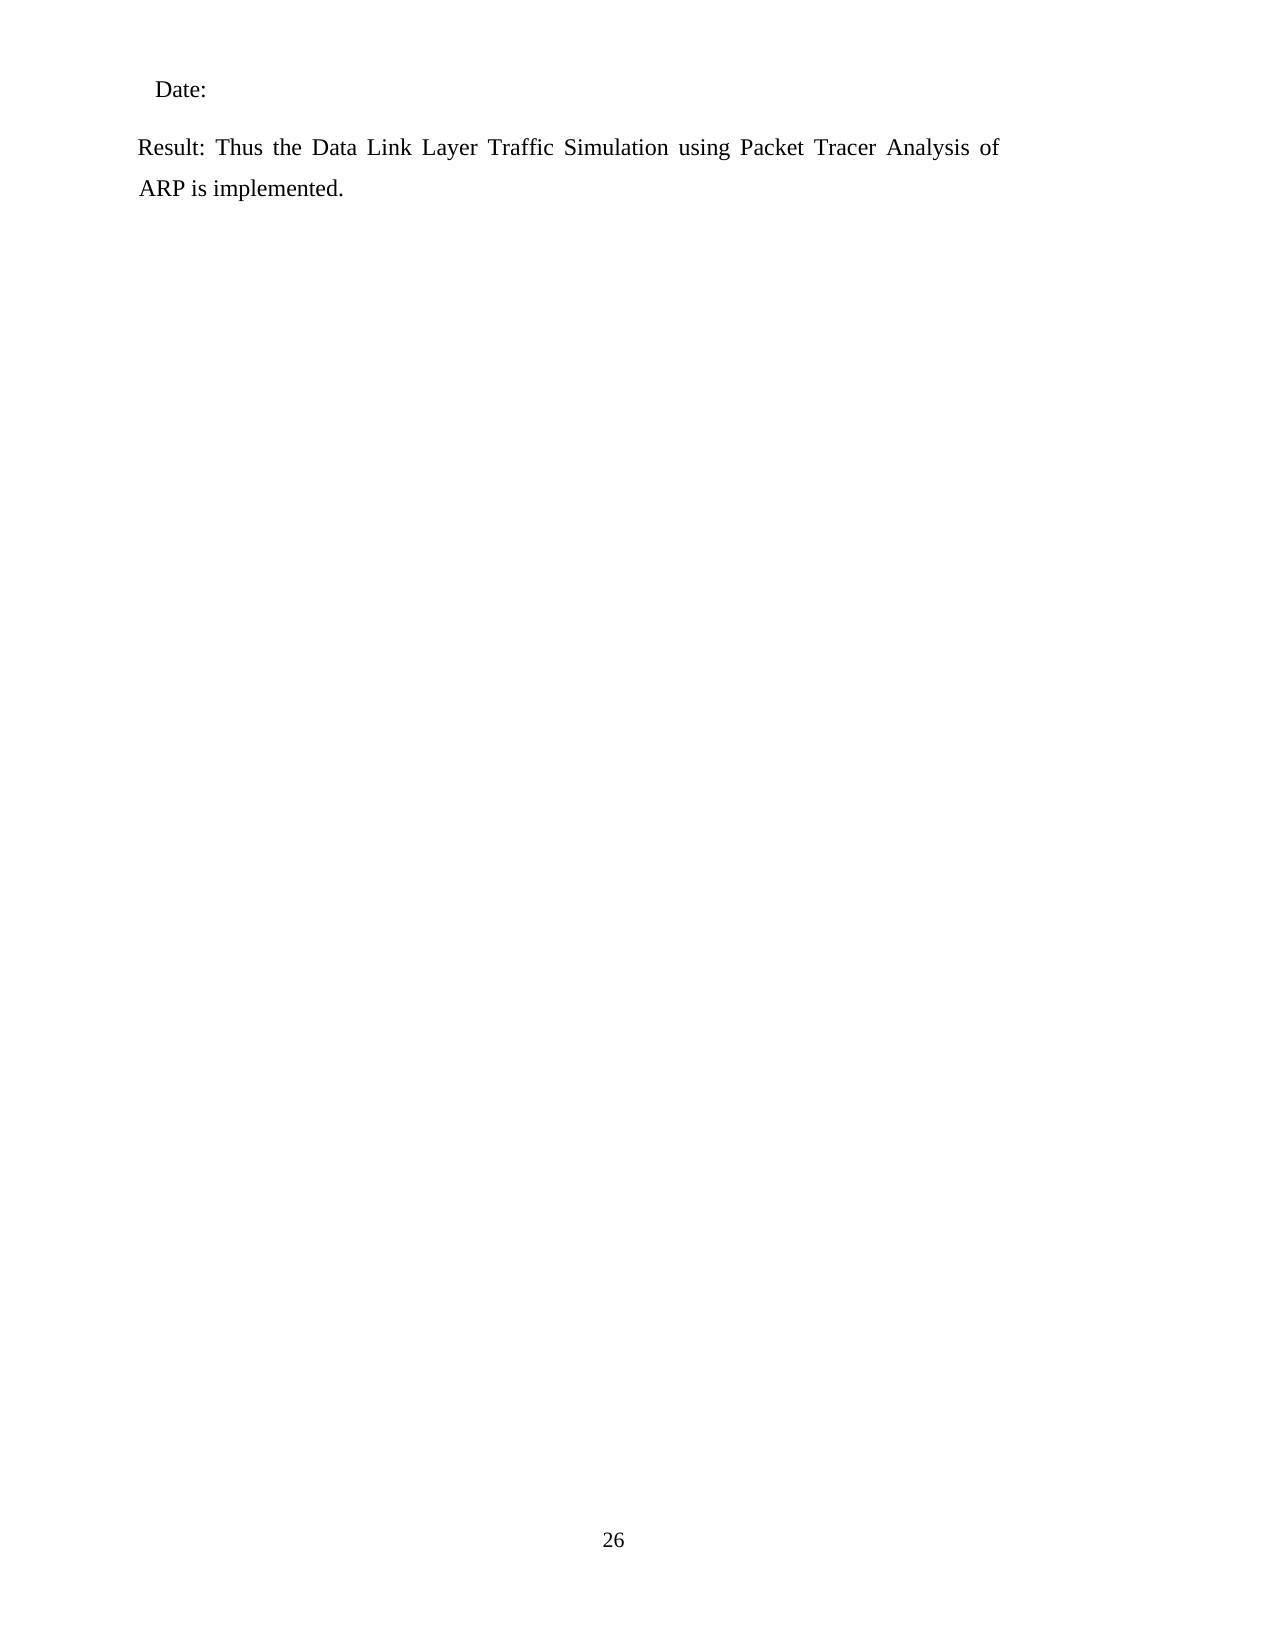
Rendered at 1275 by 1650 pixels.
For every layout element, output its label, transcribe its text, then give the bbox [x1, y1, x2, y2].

text Result: Thus the Data Link Layer Traffic Simulation using Packet Tracer Analysis of ARP is implemented. [137, 133, 1001, 202]
